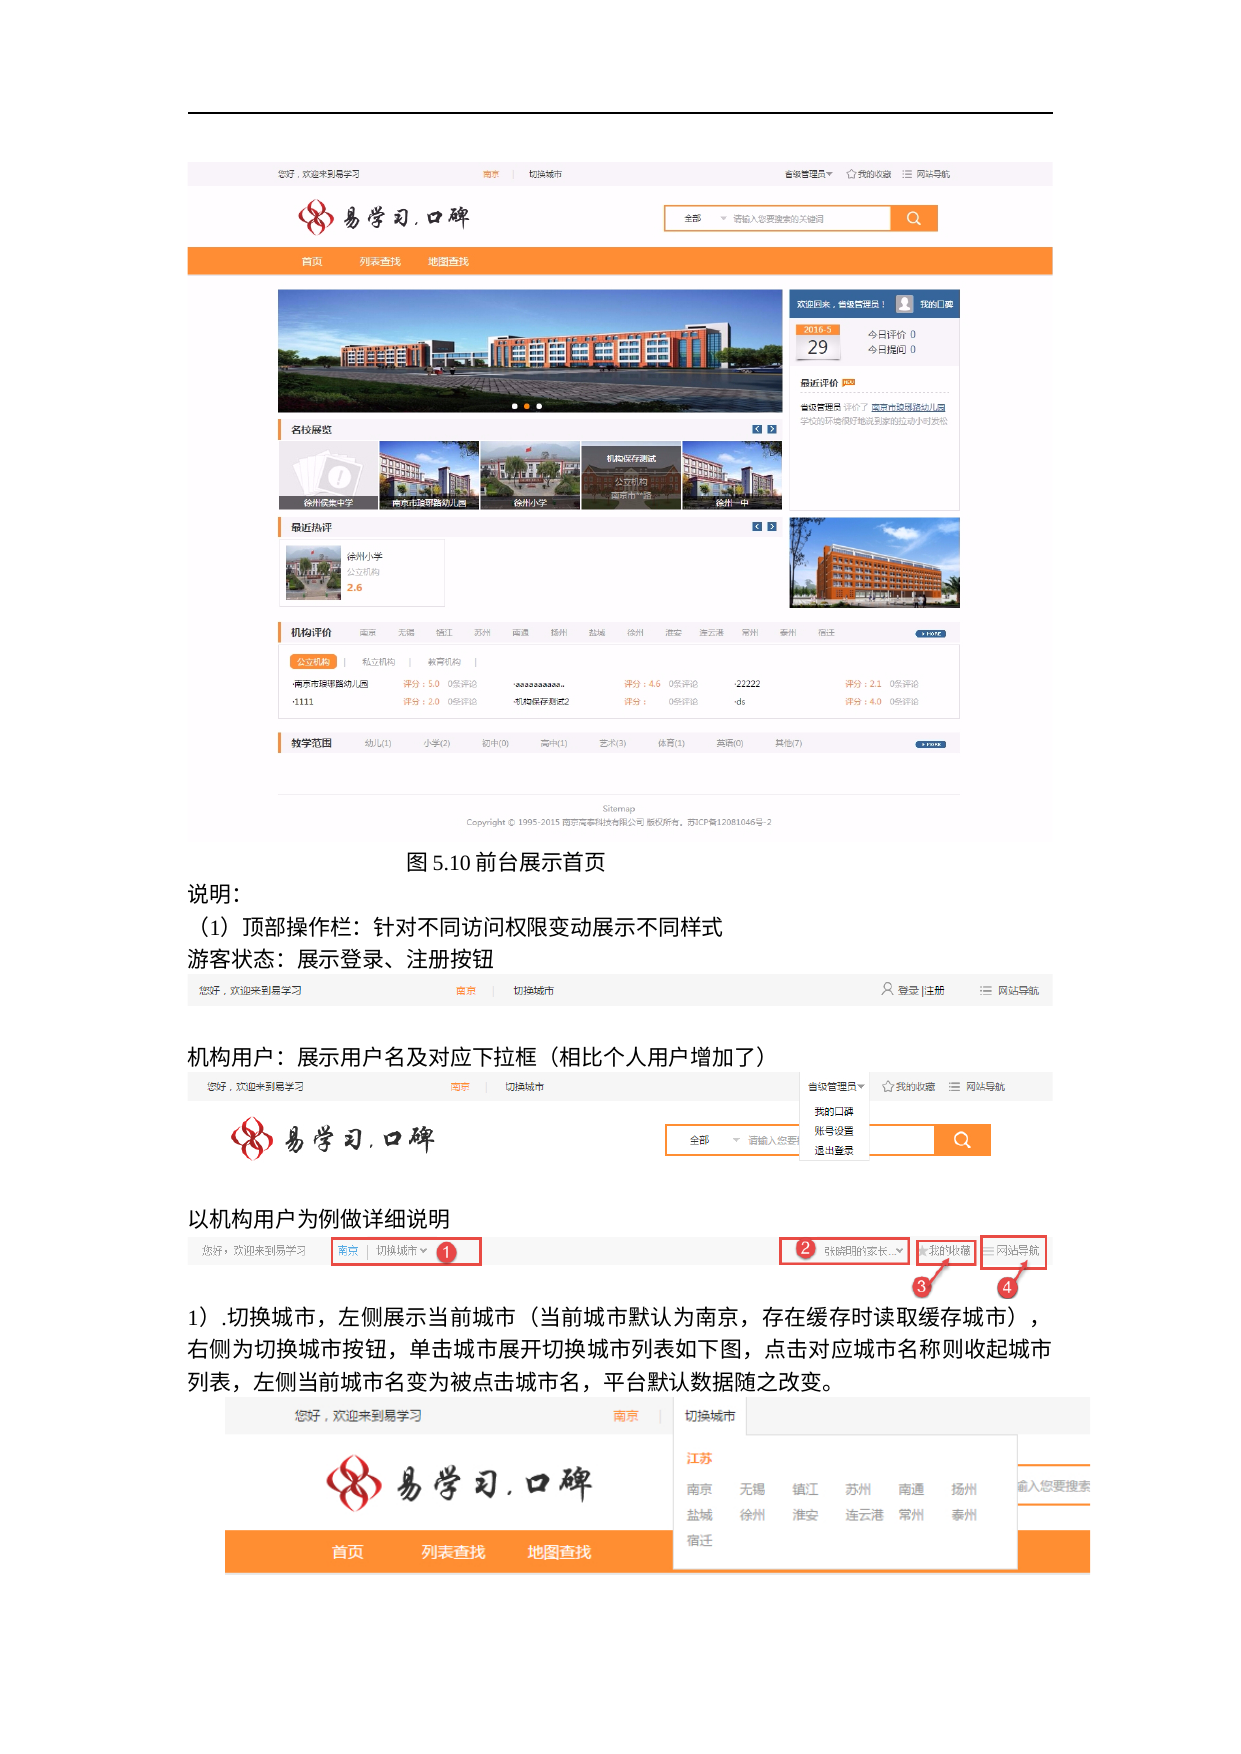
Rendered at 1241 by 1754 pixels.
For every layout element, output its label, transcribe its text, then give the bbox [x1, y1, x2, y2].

text 图5.10前台展示首页 [362, 844, 1053, 877]
text 以机构用户为例做详细说明 [187, 1202, 1053, 1234]
picture [187, 1234, 1053, 1299]
text 1）.切换城市，左侧展示当前城市（当前城市默认为南京，存在缓存时读取缓存城市），右侧为切换城市按钮，单击城市展开切换城市列表如下图，点击对应城市名称则收起城市列表，左侧当前城市名变为被点击城市名，平台默认数据随之改变。 [187, 1299, 1053, 1397]
picture [225, 1397, 1091, 1576]
picture [187, 162, 1053, 842]
text 机构用户：展示用户名及对应下拉框（相比个人用户增加了） [187, 1039, 1053, 1072]
text （1）顶部操作栏：针对不同访问权限变动展示不同样式 [187, 909, 1053, 942]
picture [187, 1072, 1053, 1172]
picture [187, 974, 1053, 1008]
text 游客状态：展示登录、注册按钮 [187, 942, 1053, 974]
text 说明： [187, 877, 1053, 909]
